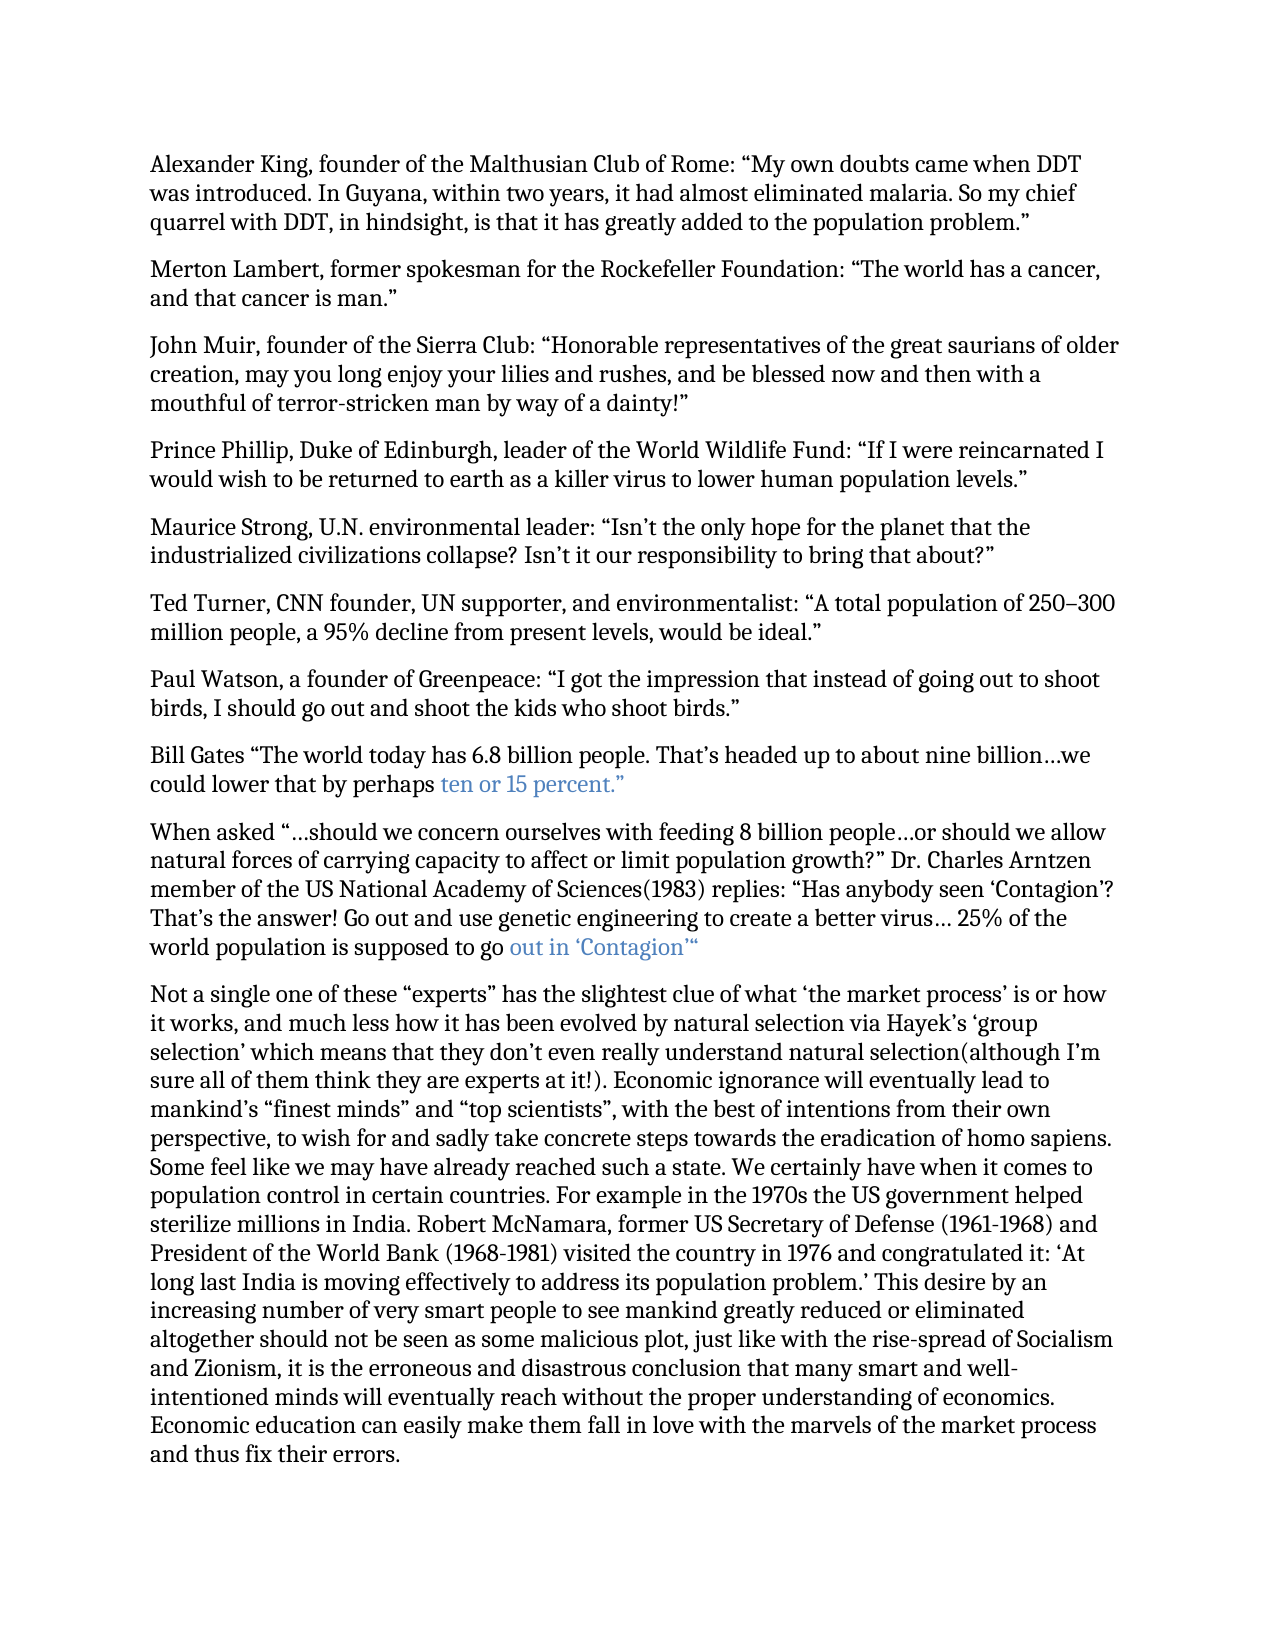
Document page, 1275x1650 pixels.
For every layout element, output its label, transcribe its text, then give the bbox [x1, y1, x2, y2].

text Not a single one of these “experts” has the slightest clue of what ‘the market process’ is or how it works, and much less how it has been evolved by natural selection via Hayek’s ‘group selection’ which means that they don’t even really understand natural selection(although I’m sure all of them think they are experts at it!). Economic ignorance will eventually lead to mankind’s “finest minds” and “top scientists”, with the best of intentions from their own perspective, to wish for and sadly take concrete steps towards the eradication of homo sapiens. Some feel like we may have already reached such a state. We certainly have when it comes to population control in certain countries. For example in the 1970s the US government helped sterilize millions in India. Robert McNamara, former US Secretary of Defense (1961-1968) and President of the World Bank (1968-1981) visited the country in 1976 and congratulated it: ‘At long last India is moving effectively to address its population problem.’ This desire by an increasing number of very smart people to see mankind greatly reduced or eliminated altogether should not be seen as some malicious plot, just like with the rise-spread of Socialism and Zionism, it is the erroneous and disastrous conclusion that many smart and well-intentioned minds will eventually reach without the proper understanding of economics. Economic education can easily make them fall in love with the marvels of the market process and thus fix their errors. [150, 980, 1125, 1469]
text John Muir, founder of the Sierra Club: “Honorable representatives of the great saurians of older creation, may you long enjoy your lilies and rushes, and be blessed now and then with a mouthful of terror-stricken man by way of a dainty!” [150, 331, 1125, 417]
text Ted Turner, CNN founder, UN supporter, and environmentalist: “A total population of 250–300 million people, a 95% decline from present levels, would be ideal.” [150, 589, 1125, 646]
text Bill Gates “The world today has 6.8 billion people. That’s headed up to about nine billion…we could lower that by perhaps ten or 15 percent.” [150, 741, 1125, 799]
text When asked “…should we concern ourselves with feeding 8 billion people…or should we allow natural forces of carrying capacity to affect or limit population growth?” Dr. Charles Arntzen member of the US National Academy of Sciences(1983) replies: “Has anybody seen ‘Contagion’? That’s the answer! Go out and use genetic engineering to create a better virus… 25% of the world population is supposed to go out in ‘Contagion’“ [150, 817, 1125, 961]
text Alexander King, founder of the Malthusian Club of Rome: “My own doubts came when DDT was introduced. In Guyana, within two years, it had almost eliminated malaria. So my chief quarrel with DDT, in hindsight, is that it has greatly added to the population problem.” [150, 150, 1125, 236]
text Prince Phillip, Duke of Edinburgh, leader of the World Wildlife Fund: “If I were reincarnated I would wish to be returned to earth as a killer virus to lower human population levels.” [150, 436, 1125, 494]
text Maurice Strong, U.N. environmental leader: “Isn’t the only hope for the planet that the industrialized civilizations collapse? Isn’t it our responsibility to bring that about?” [150, 512, 1125, 570]
text Paul Watson, a founder of Greenpeace: “I got the impression that instead of going out to shoot birds, I should go out and shoot the kids who shoot birds.” [150, 665, 1125, 722]
text Merton Lambert, former spokesman for the Rockefeller Foundation: “The world has a cancer, and that cancer is man.” [150, 255, 1125, 312]
